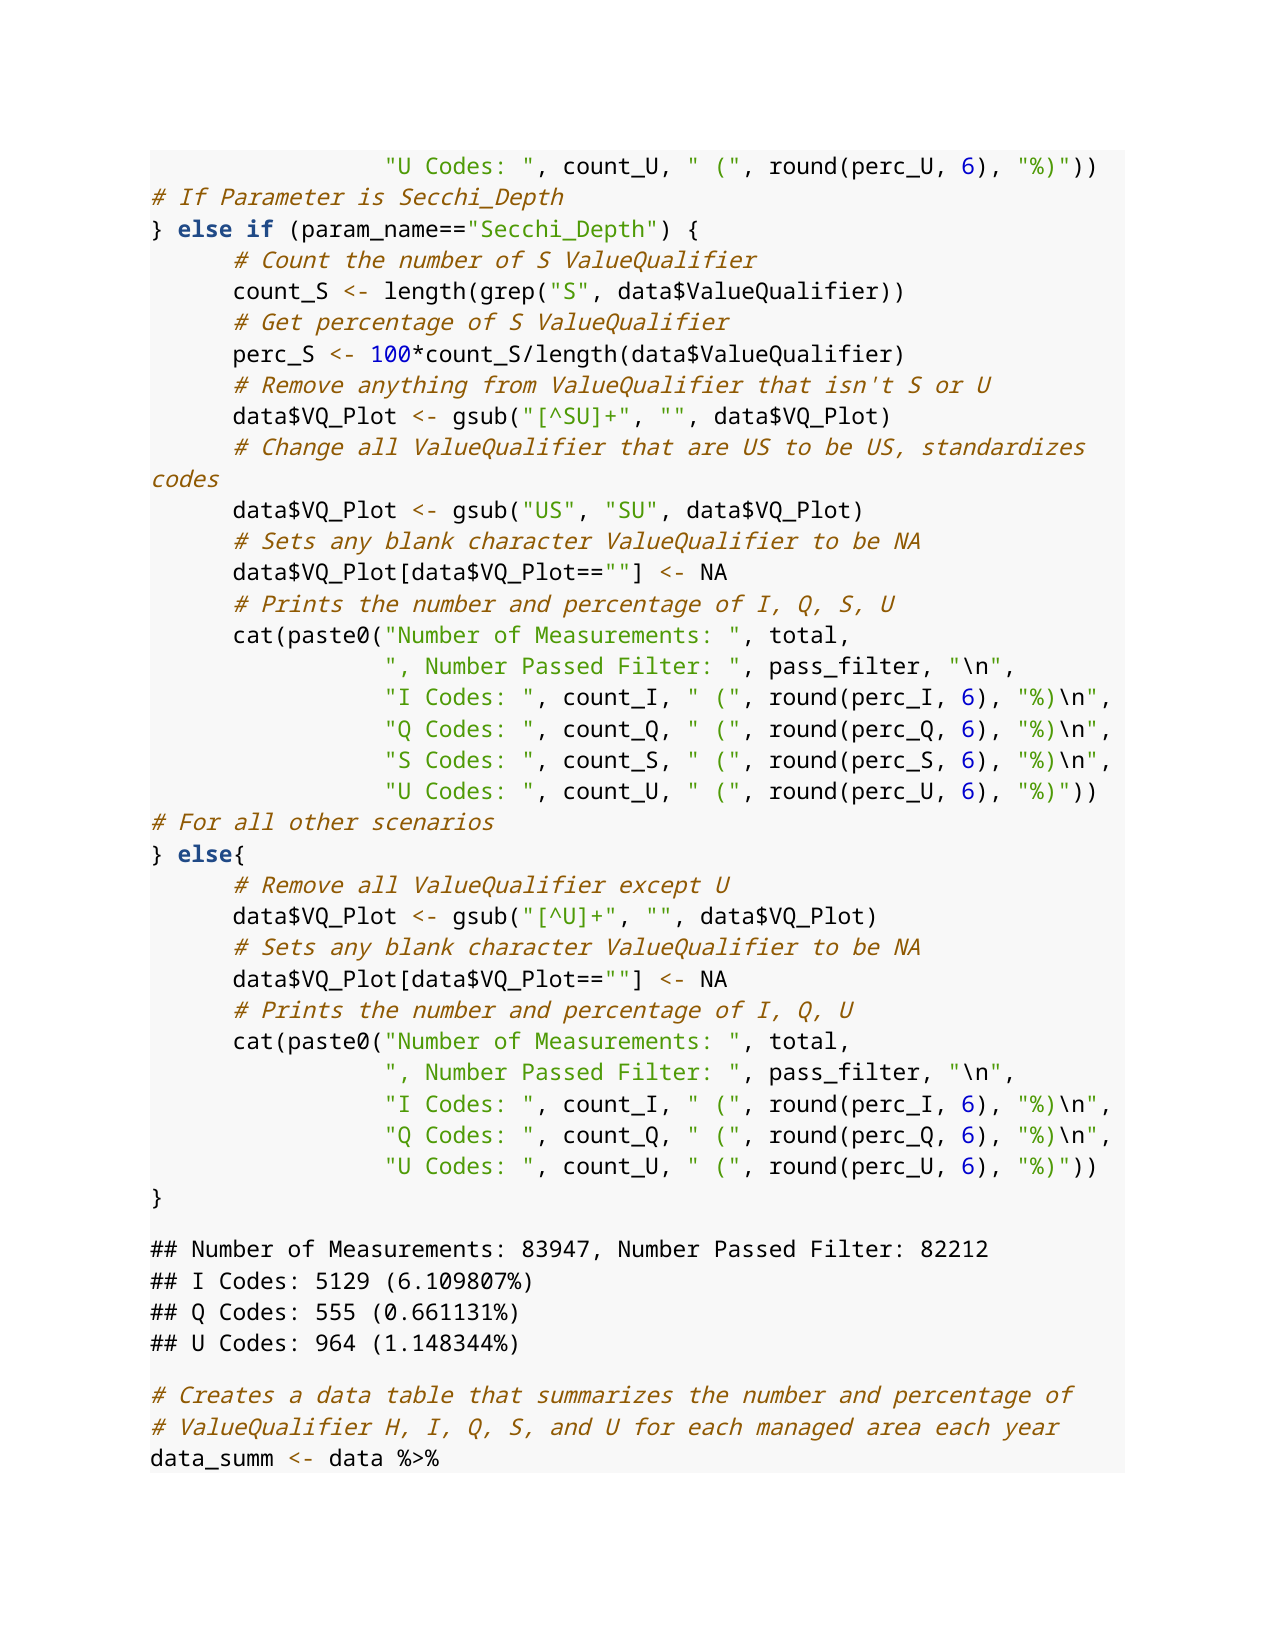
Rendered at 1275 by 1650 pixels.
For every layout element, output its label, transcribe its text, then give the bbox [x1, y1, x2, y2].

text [150, 150, 1125, 1212]
text ## Number of Measurements: 83947, Number Passed Filter: 82212 ## I Codes: 5129 (6.109807%) ## Q Codes: 555 (0.661131%) ## U Codes: 964 (1.148344%) [150, 1233, 1125, 1358]
